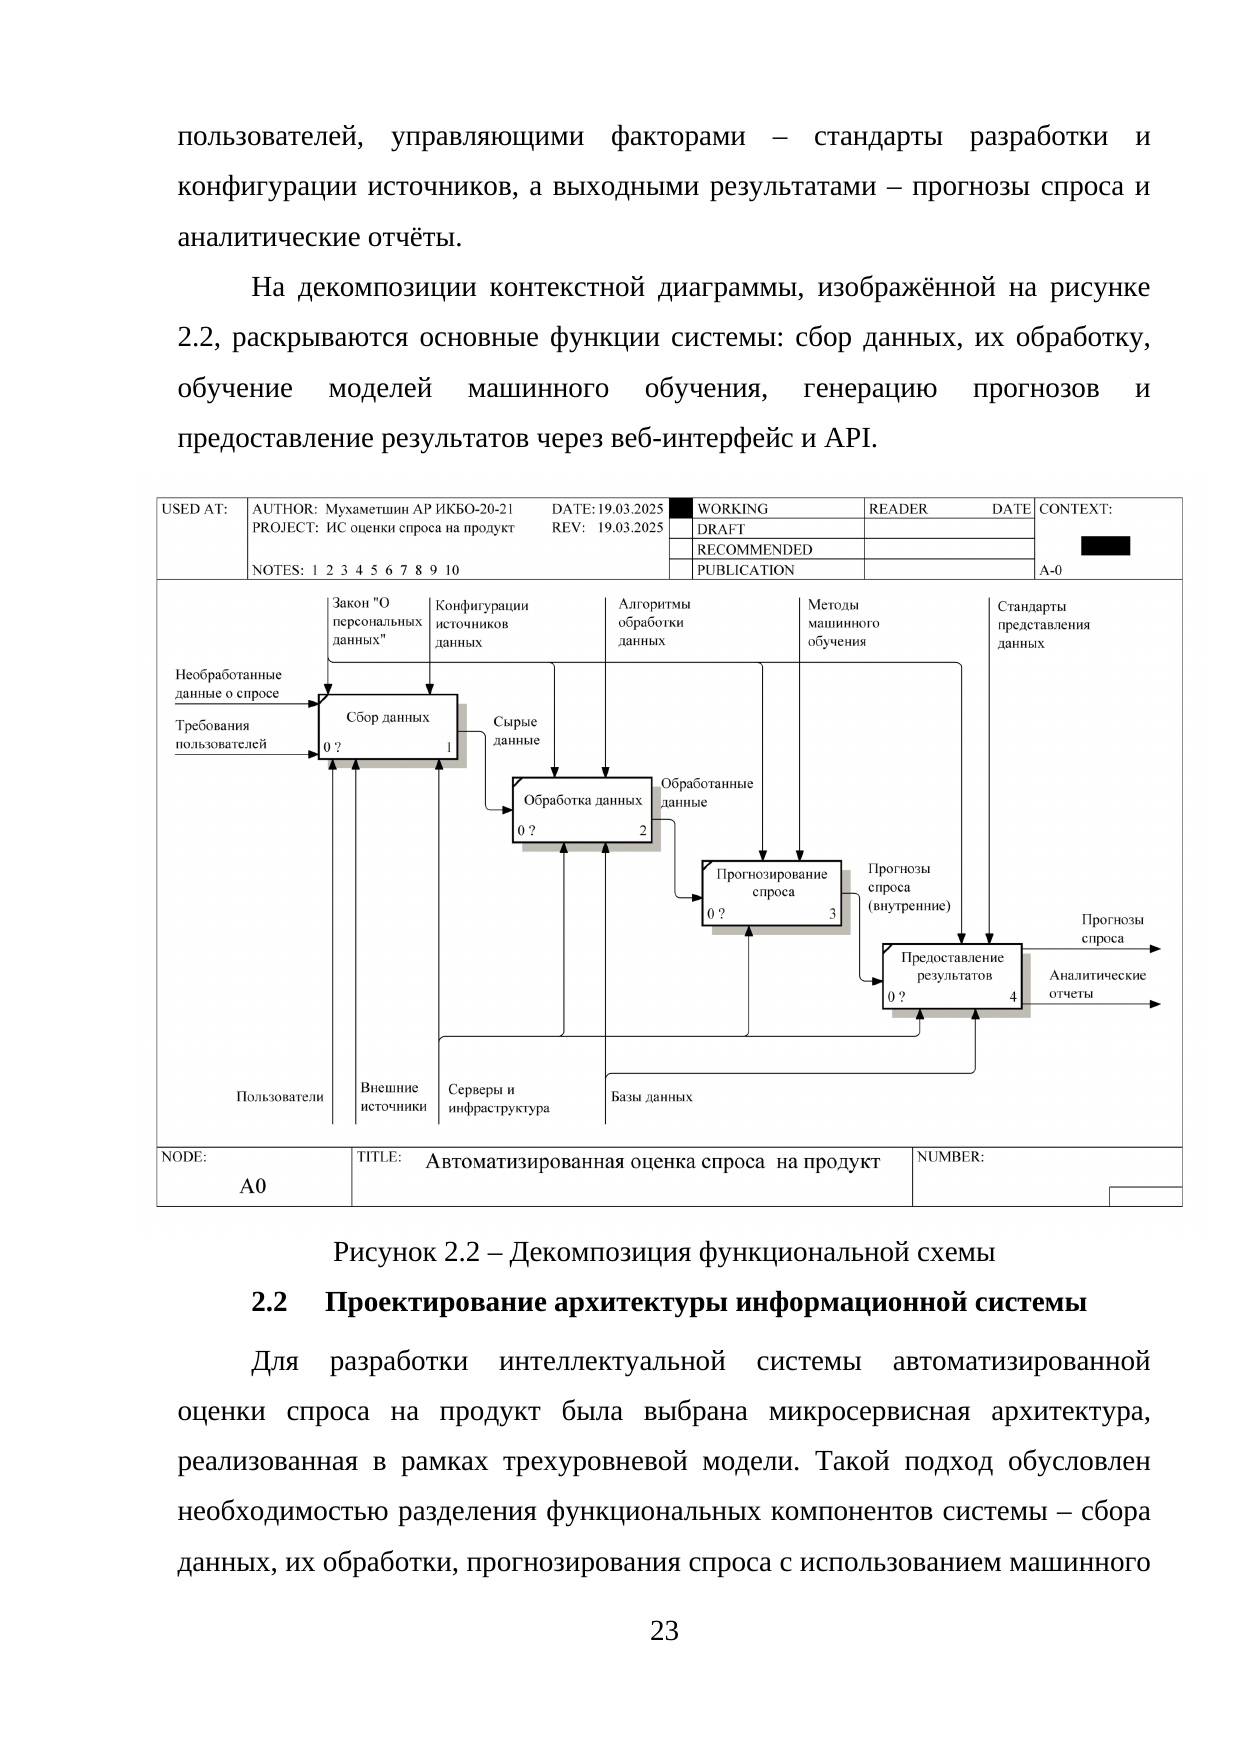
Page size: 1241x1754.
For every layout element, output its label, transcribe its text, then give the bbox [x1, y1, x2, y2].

text Проектирование архитектуры информационной системы [177, 1334, 1152, 1368]
text Рисунок 2.2 – Декомпозиция функциональной схемы [177, 1284, 1152, 1318]
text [177, 118, 1152, 303]
picture [132, 520, 1213, 1284]
text На декомпозиции контекстной диаграммы, изображённой на рисунке 2.2, раскрываются основные функции системы: сбор данных, их обработку, обучение моделей машинного обучения, генерацию прогнозов и предоставление результатов через веб-интерфейс и API. [177, 319, 1152, 504]
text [177, 1393, 1152, 1577]
